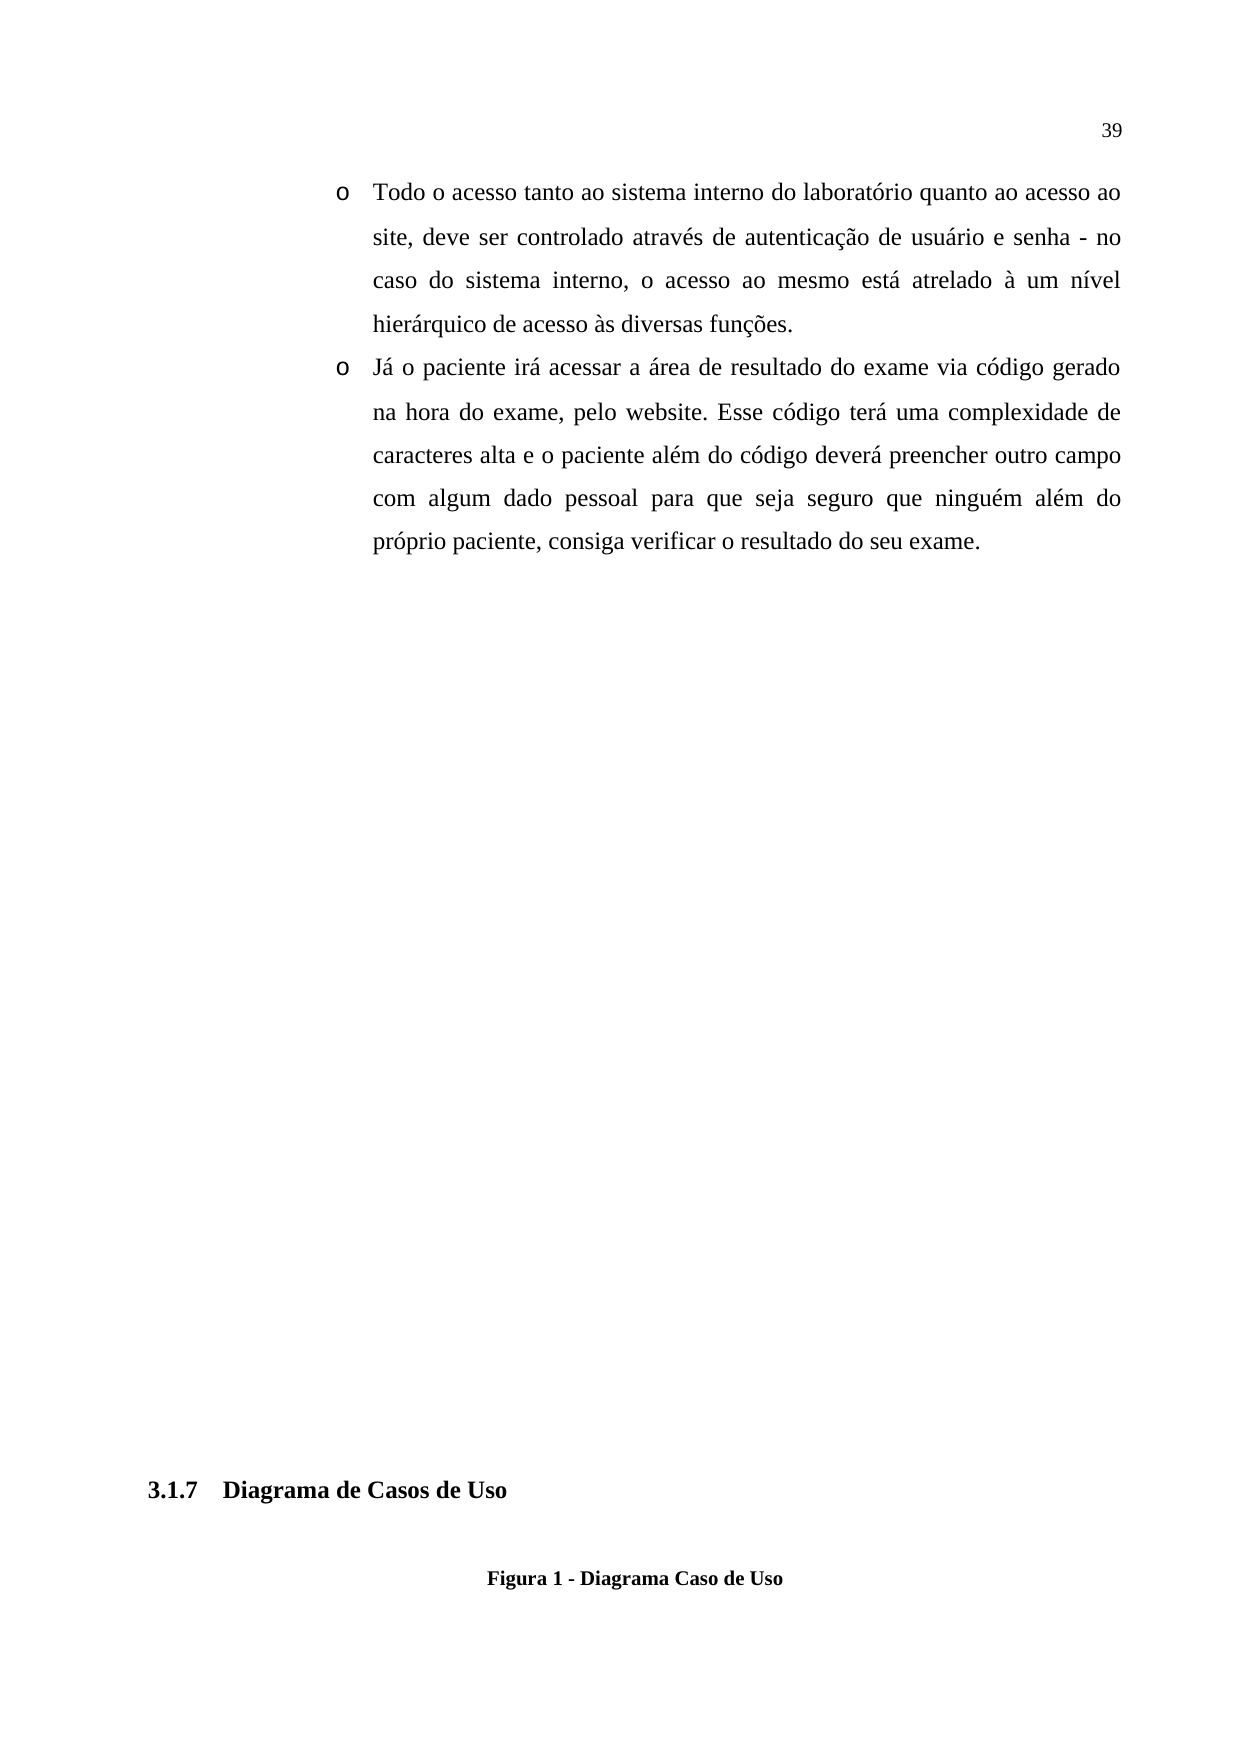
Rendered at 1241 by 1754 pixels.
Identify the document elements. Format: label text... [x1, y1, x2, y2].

list Todo o acesso tanto ao sistema interno do laboratório quanto ao acesso ao site, deve ser controlado através de autenticação de usuário e senha - no caso do sistema interno, o acesso ao mesmo está atrelado à um nível hierárquico de acesso às diversas funções. [335, 177, 1122, 337]
subtitle Diagrama de Casos de Uso [148, 1475, 1122, 1504]
list Já o paciente irá acessar a área de resultado do exame via código gerado na hora do exame, pelo website. Esse código terá uma complexidade de caracteres alta e o paciente além do código deverá preencher outro campo com algum dado pessoal para que seja seguro que ninguém além do próprio paciente, consiga verificar o resultado do seu exame. [335, 352, 1122, 555]
